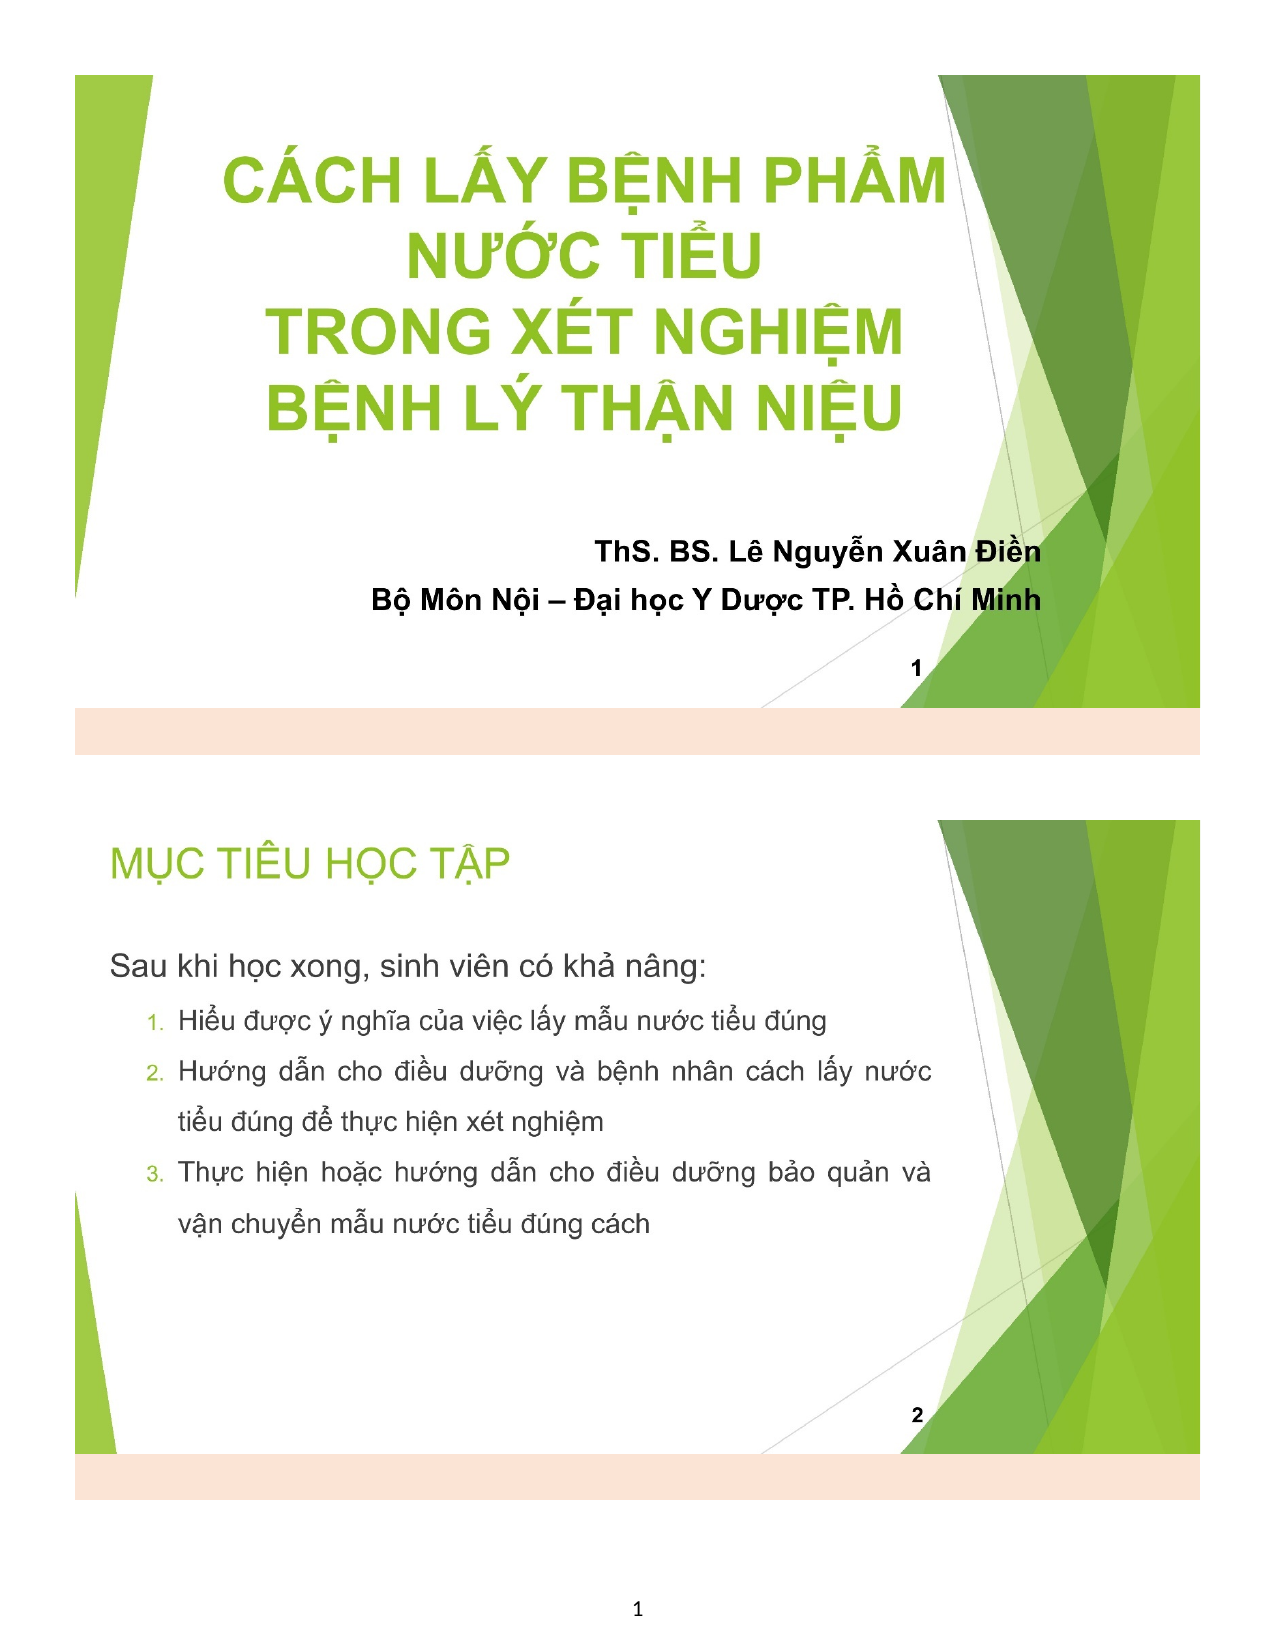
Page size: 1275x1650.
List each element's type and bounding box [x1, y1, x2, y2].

picture [75, 75, 1200, 708]
picture [75, 820, 1200, 1454]
